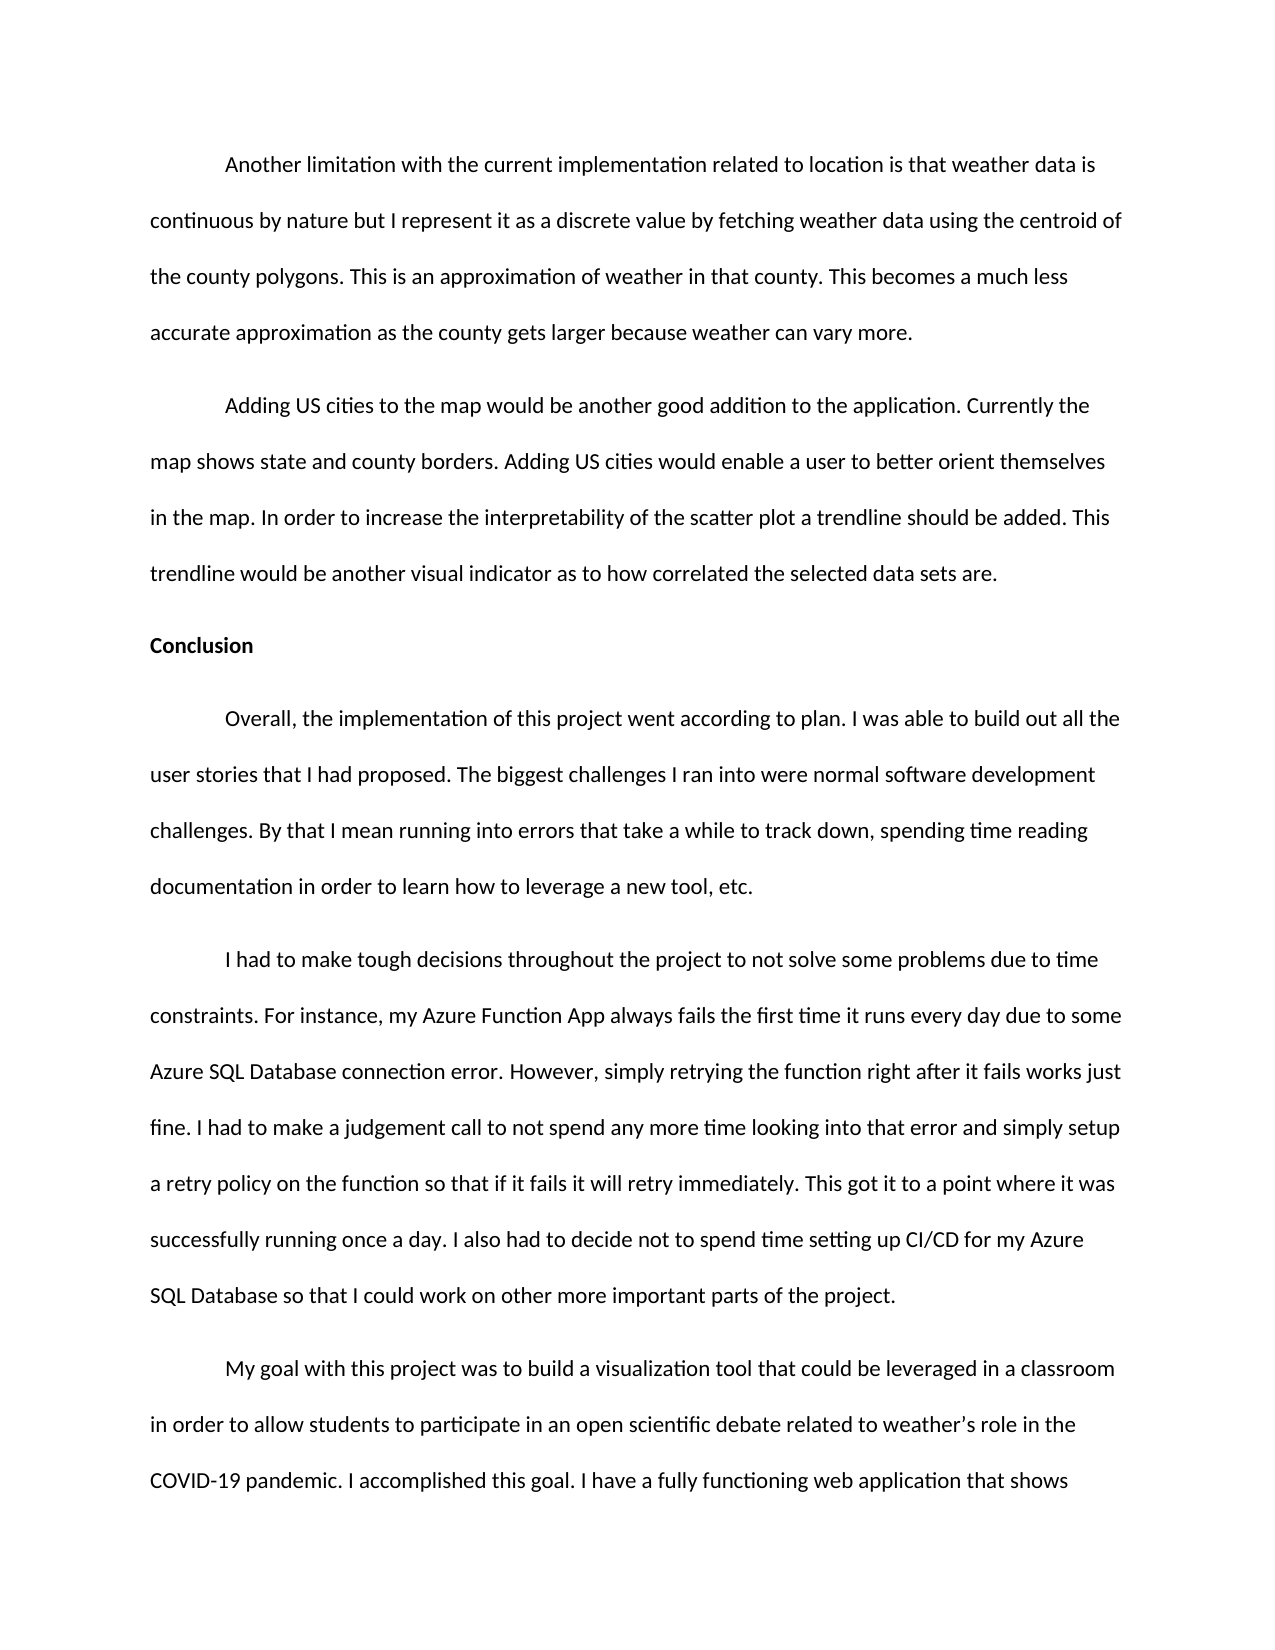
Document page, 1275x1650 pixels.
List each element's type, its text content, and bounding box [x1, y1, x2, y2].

text Another limitation with the current implementation related to location is that weather data is continuous by nature but I represent it as a discrete value by fetching weather data using the centroid of the county polygons. This is an approximation of weather in that county. This becomes a much less accurate approximation as the county gets larger because weather can vary more. [150, 150, 1125, 346]
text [150, 1354, 1125, 1494]
text I had to make tough decisions throughout the project to not solve some problems due to time constraints. For instance, my Azure Function App always fails the first time it runs every day due to some Azure SQL Database connection error. However, simply retrying the function right after it fails works just fine. I had to make a judgement call to not spend any more time looking into that error and simply setup a retry policy on the function so that if it fails it will retry immediately. This got it to a point where it was successfully running once a day. I also had to decide not to spend time setting up CI/CD for my Azure SQL Database so that I could work on other more important parts of the project. [150, 945, 1125, 1309]
text Adding US cities to the map would be another good addition to the application. Currently the map shows state and county borders. Adding US cities would enable a user to better orient themselves in the map. In order to increase the interpretability of the scatter plot a trendline should be added. This trendline would be another visual indicator as to how correlated the selected data sets are. [150, 391, 1125, 587]
text Overall, the implementation of this project went according to plan. I was able to build out all the user stories that I had proposed. The biggest challenges I ran into were normal software development challenges. By that I mean running into errors that take a while to track down, spending time reading documentation in order to learn how to leverage a new tool, etc. [150, 704, 1125, 901]
text Conclusion [150, 632, 1125, 660]
